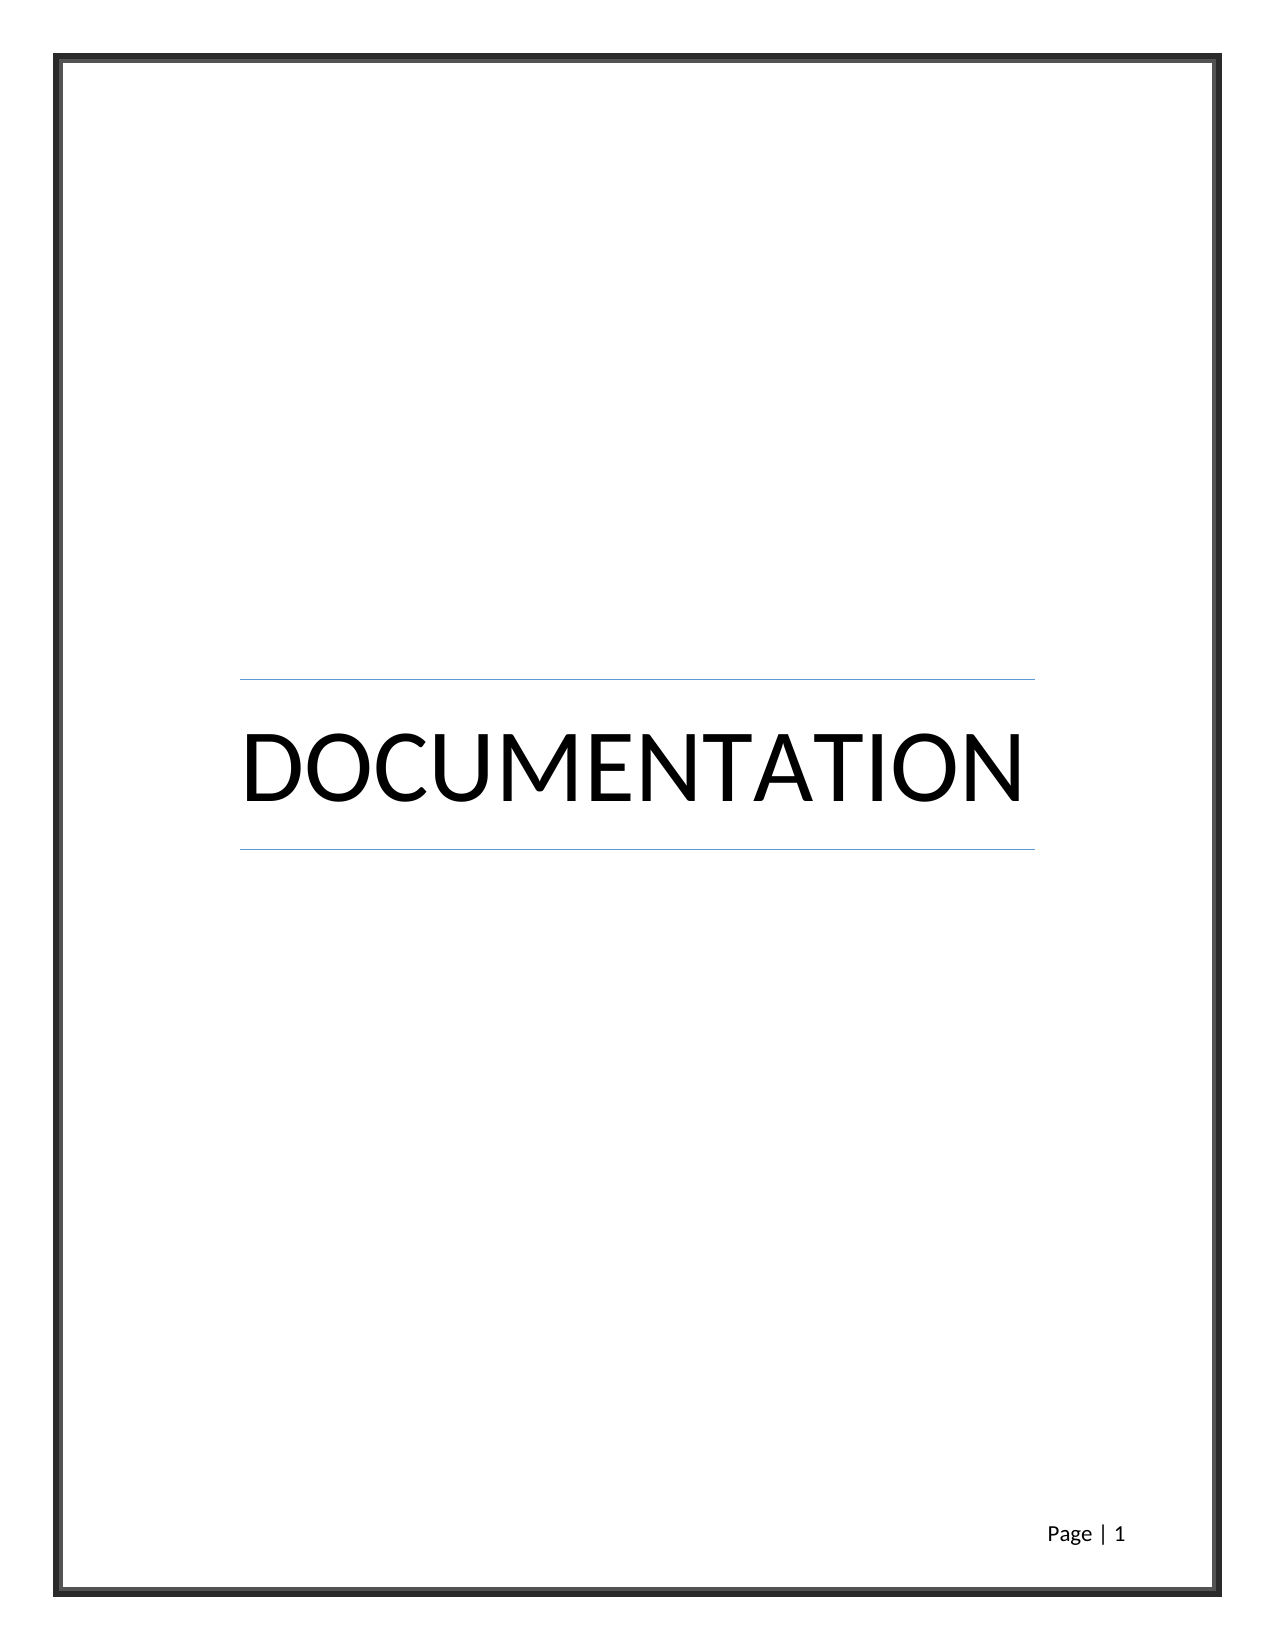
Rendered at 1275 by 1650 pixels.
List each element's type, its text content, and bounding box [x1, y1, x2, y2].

text DOCUMENTATION [240, 680, 1035, 849]
